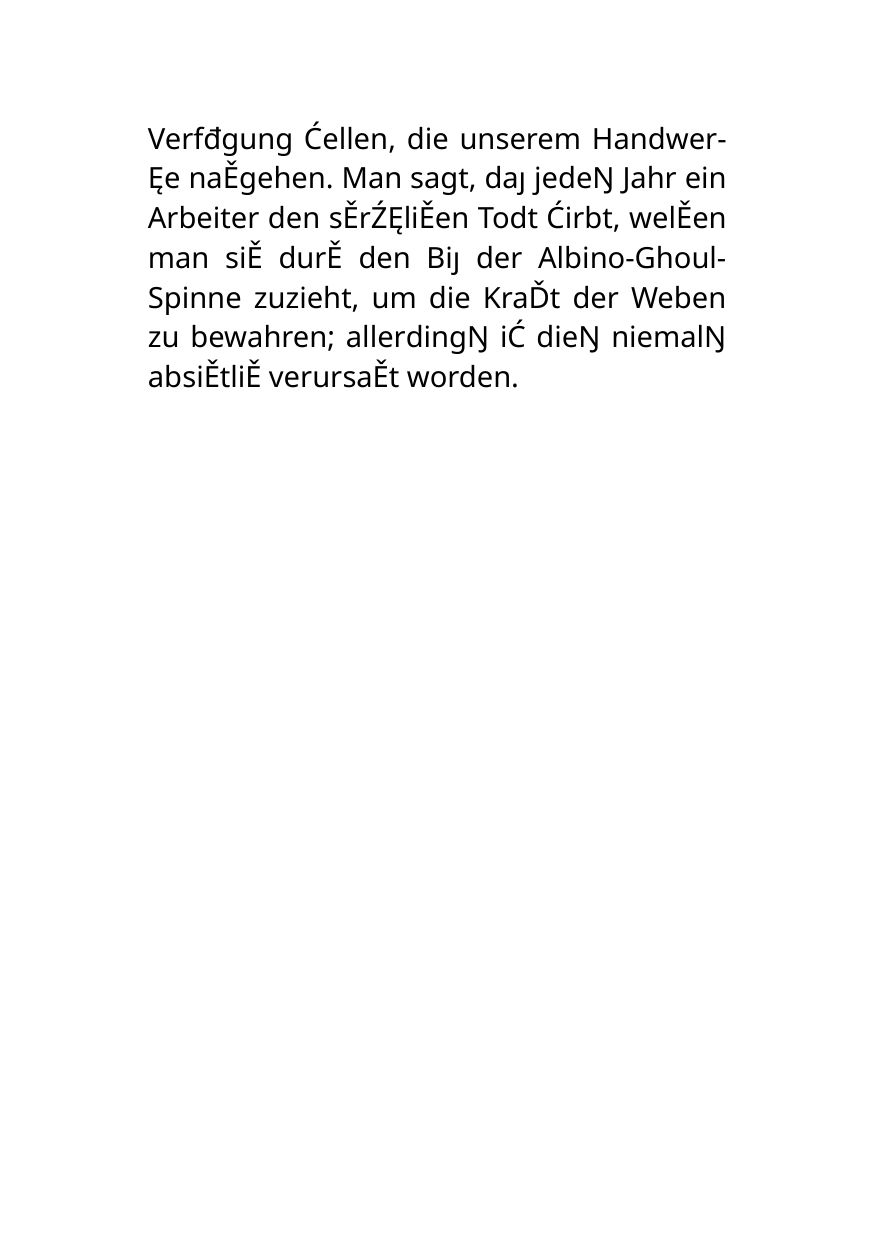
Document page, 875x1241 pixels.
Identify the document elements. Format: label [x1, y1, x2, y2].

text [148, 118, 726, 396]
